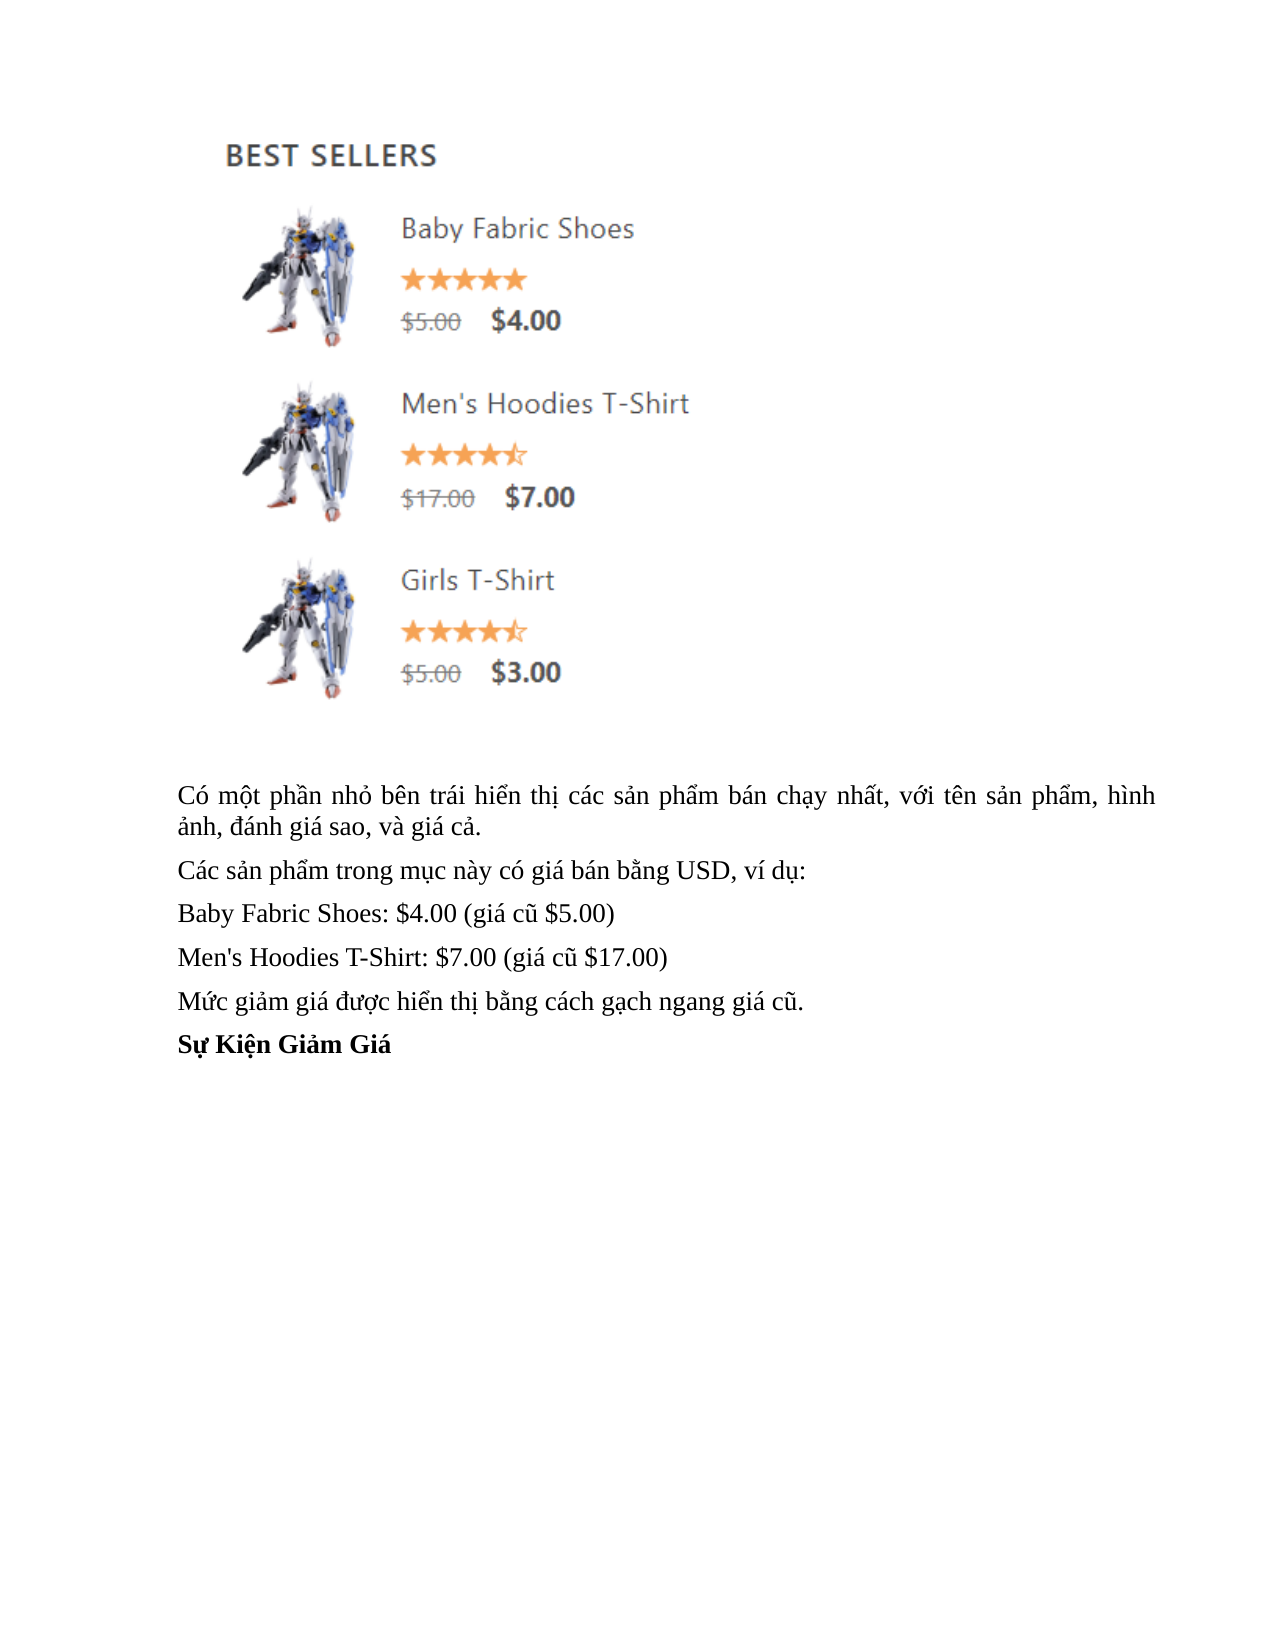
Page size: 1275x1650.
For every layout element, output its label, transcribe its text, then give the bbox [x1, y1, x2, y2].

picture [177, 118, 853, 767]
text Sự Kiện Giảm Giá [177, 1028, 1157, 1060]
text Các sản phẩm trong mục này có giá bán bằng USD, ví dụ: [177, 854, 1157, 885]
text Baby Fabric Shoes: $4.00 (giá cũ $5.00) [177, 898, 1157, 929]
text Mức giảm giá được hiển thị bằng cách gạch ngang giá cũ. [177, 985, 1157, 1016]
text Men's Hoodies T-Shirt: $7.00 (giá cũ $17.00) [177, 941, 1157, 972]
text Có một phần nhỏ bên trái hiển thị các sản phẩm bán chạy nhất, với tên sản phẩm, hình ảnh, đánh giá sao, và giá cả. [177, 779, 1157, 841]
